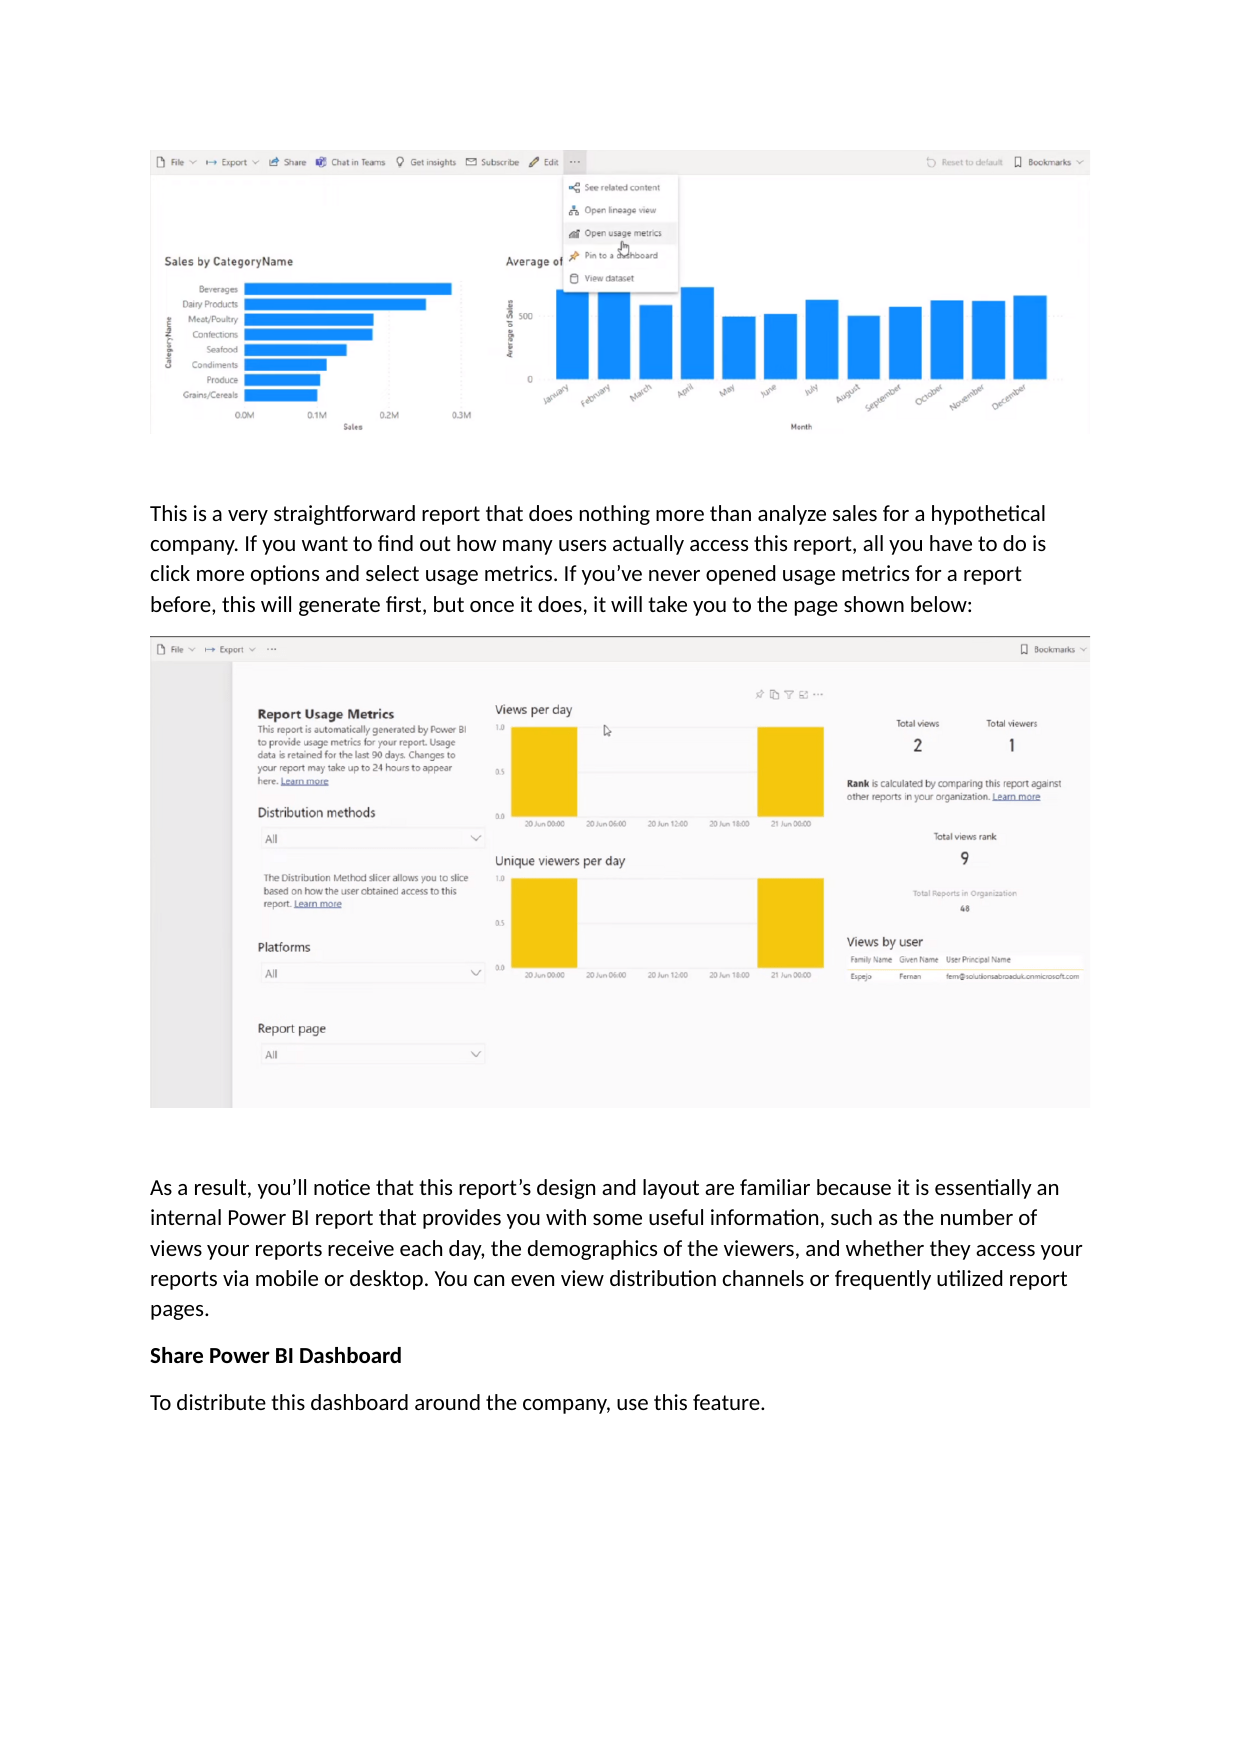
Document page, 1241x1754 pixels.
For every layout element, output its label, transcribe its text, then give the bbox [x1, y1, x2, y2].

picture [150, 150, 1091, 434]
text As a result, you’ll notice that this report’s design and layout are familiar because it is essentially an internal Power BI report that provides you with some useful information, such as the number of views your reports receive each day, the demographics of the viewers, and whether they access your reports via mobile or desktop. You can even view distribution channels or frequently utilized report pages. [150, 1173, 1090, 1322]
text This is a very straightforward report that does nothing more than analyze sales for a hypothetical company. If you want to find out how many users actually access this report, all you have to do is click more options and select usage metrics. If you’ve never opened usage metrics for a report before, this will generate first, but once it does, it will take you to the page shown below: [150, 499, 1090, 618]
text To distribute this dashboard around the company, use this feature. [150, 1388, 1090, 1416]
text Share Power BI Dashboard [150, 1341, 1090, 1369]
picture [150, 636, 1091, 1108]
